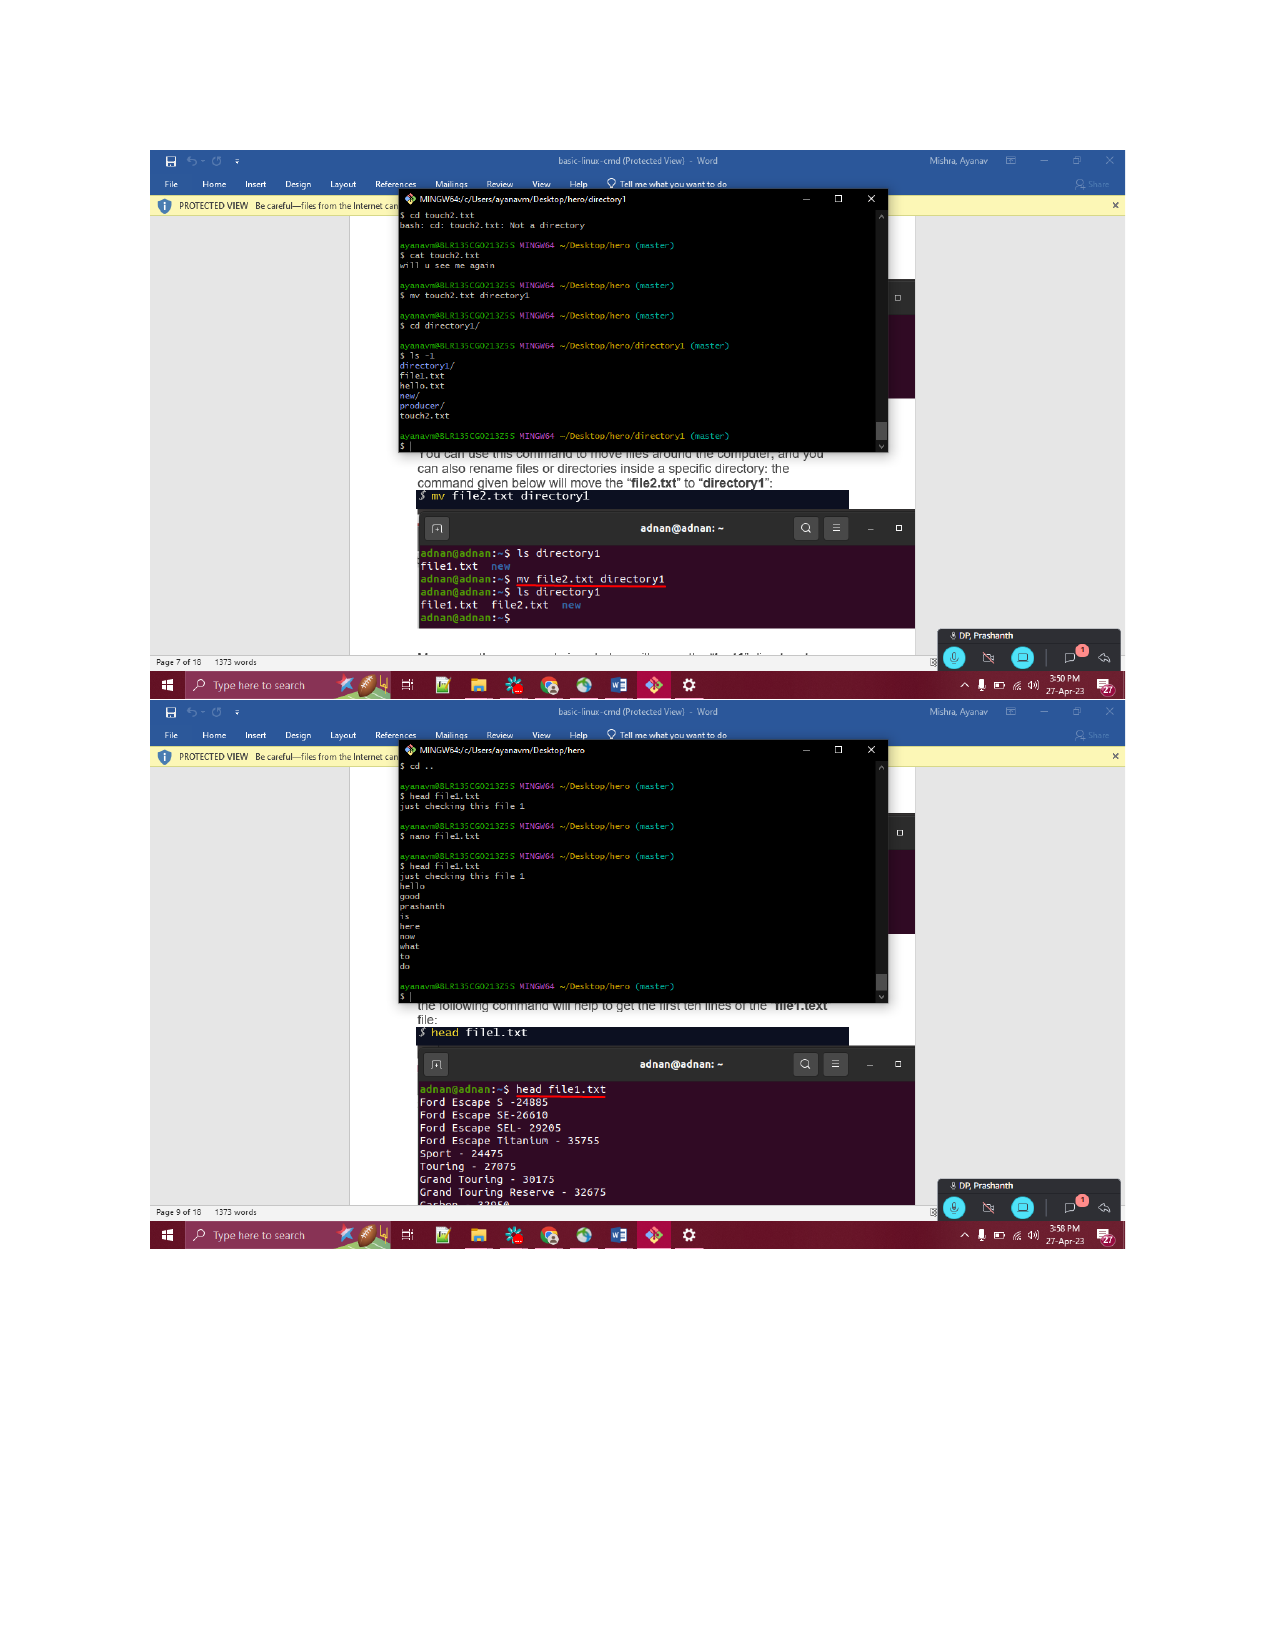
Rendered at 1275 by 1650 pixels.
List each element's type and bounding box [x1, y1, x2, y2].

picture [150, 150, 1125, 699]
picture [150, 700, 1125, 1249]
